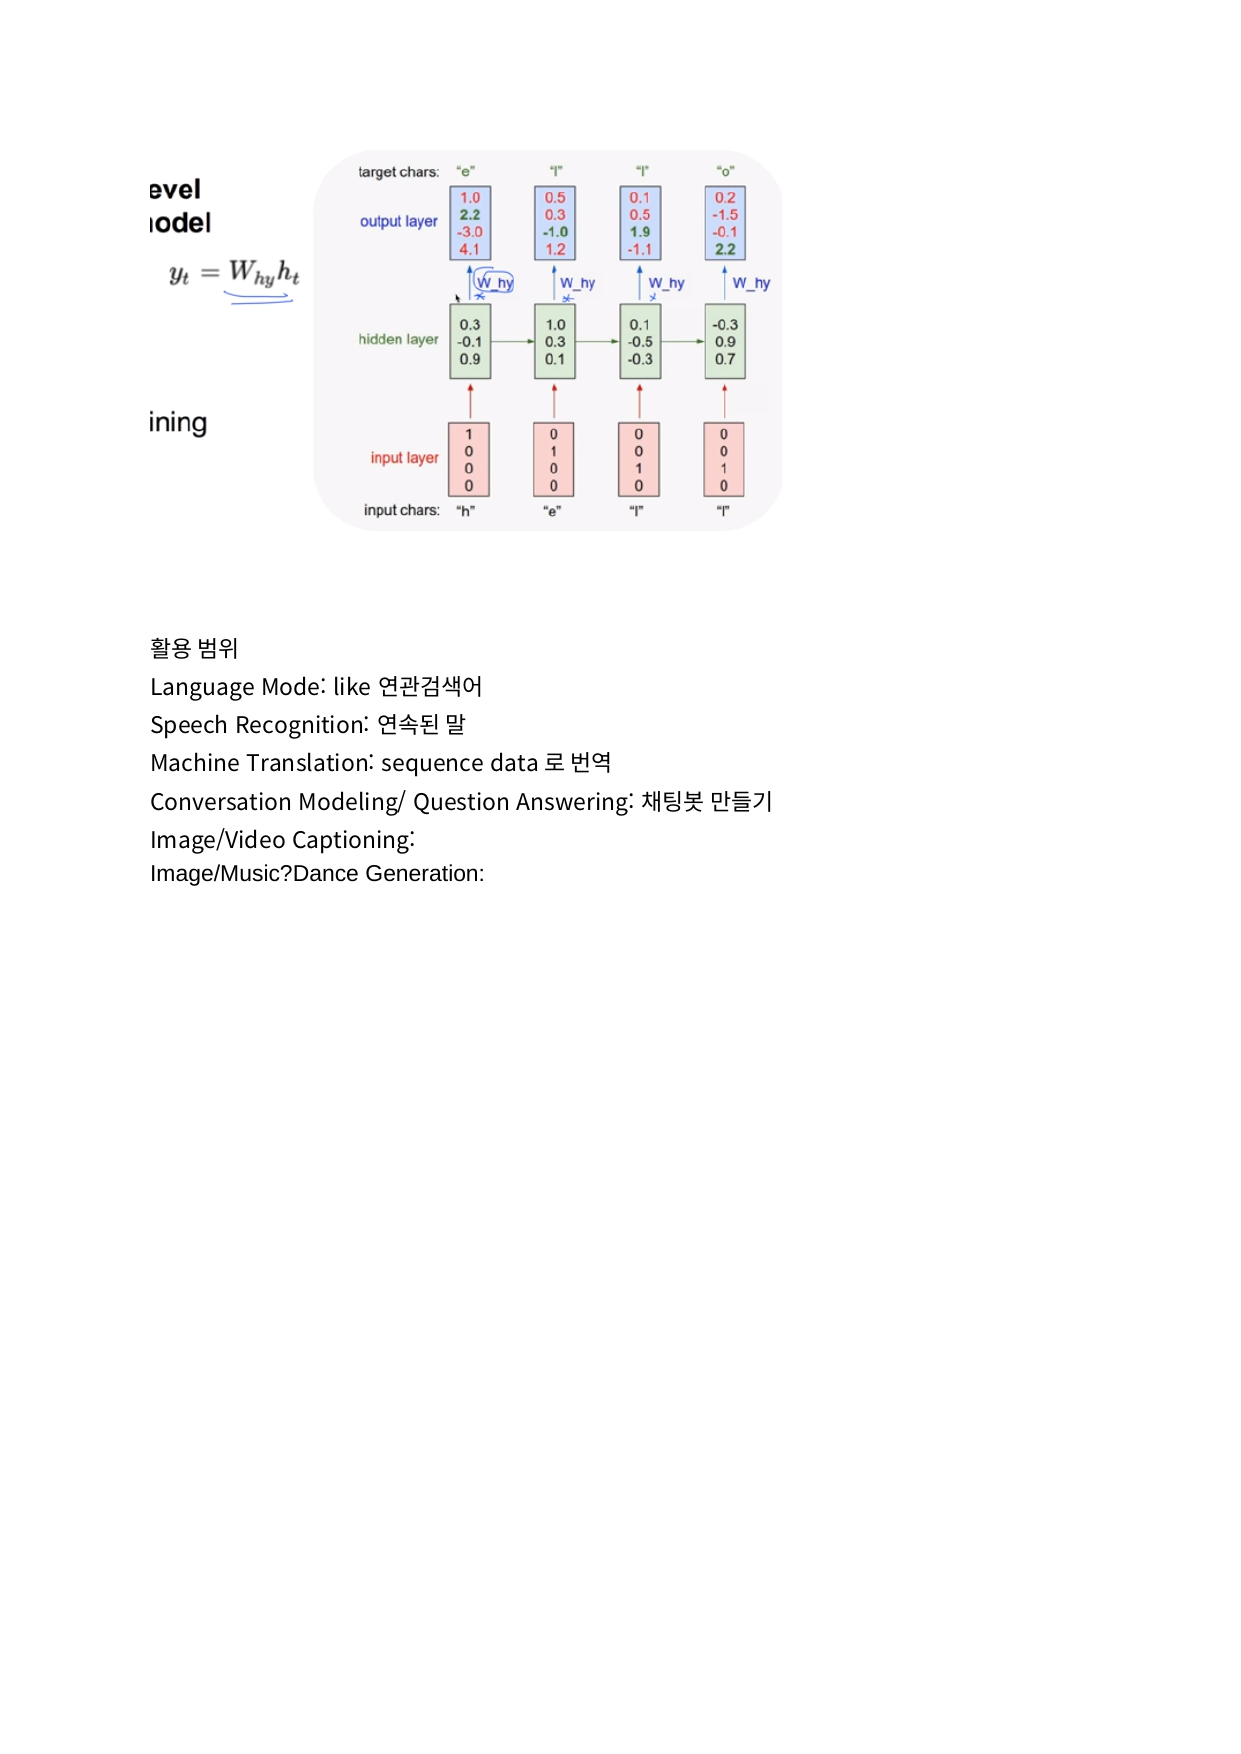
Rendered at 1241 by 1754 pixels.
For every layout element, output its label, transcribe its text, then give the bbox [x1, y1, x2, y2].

text Machine Translation: sequence data로 번역 [150, 745, 1090, 778]
text Conversation Modeling/ Question Answering: 채팅봇 만들기 Image/Video Captioning: [150, 783, 1090, 855]
text Language Mode: like 연관검색어 [150, 669, 1090, 702]
picture [150, 150, 782, 537]
text 활용 범위 [150, 631, 1090, 664]
text Image/Music?Dance Generation: [150, 859, 1090, 886]
text Speech Recognition: 연속된 말 [150, 707, 1090, 740]
